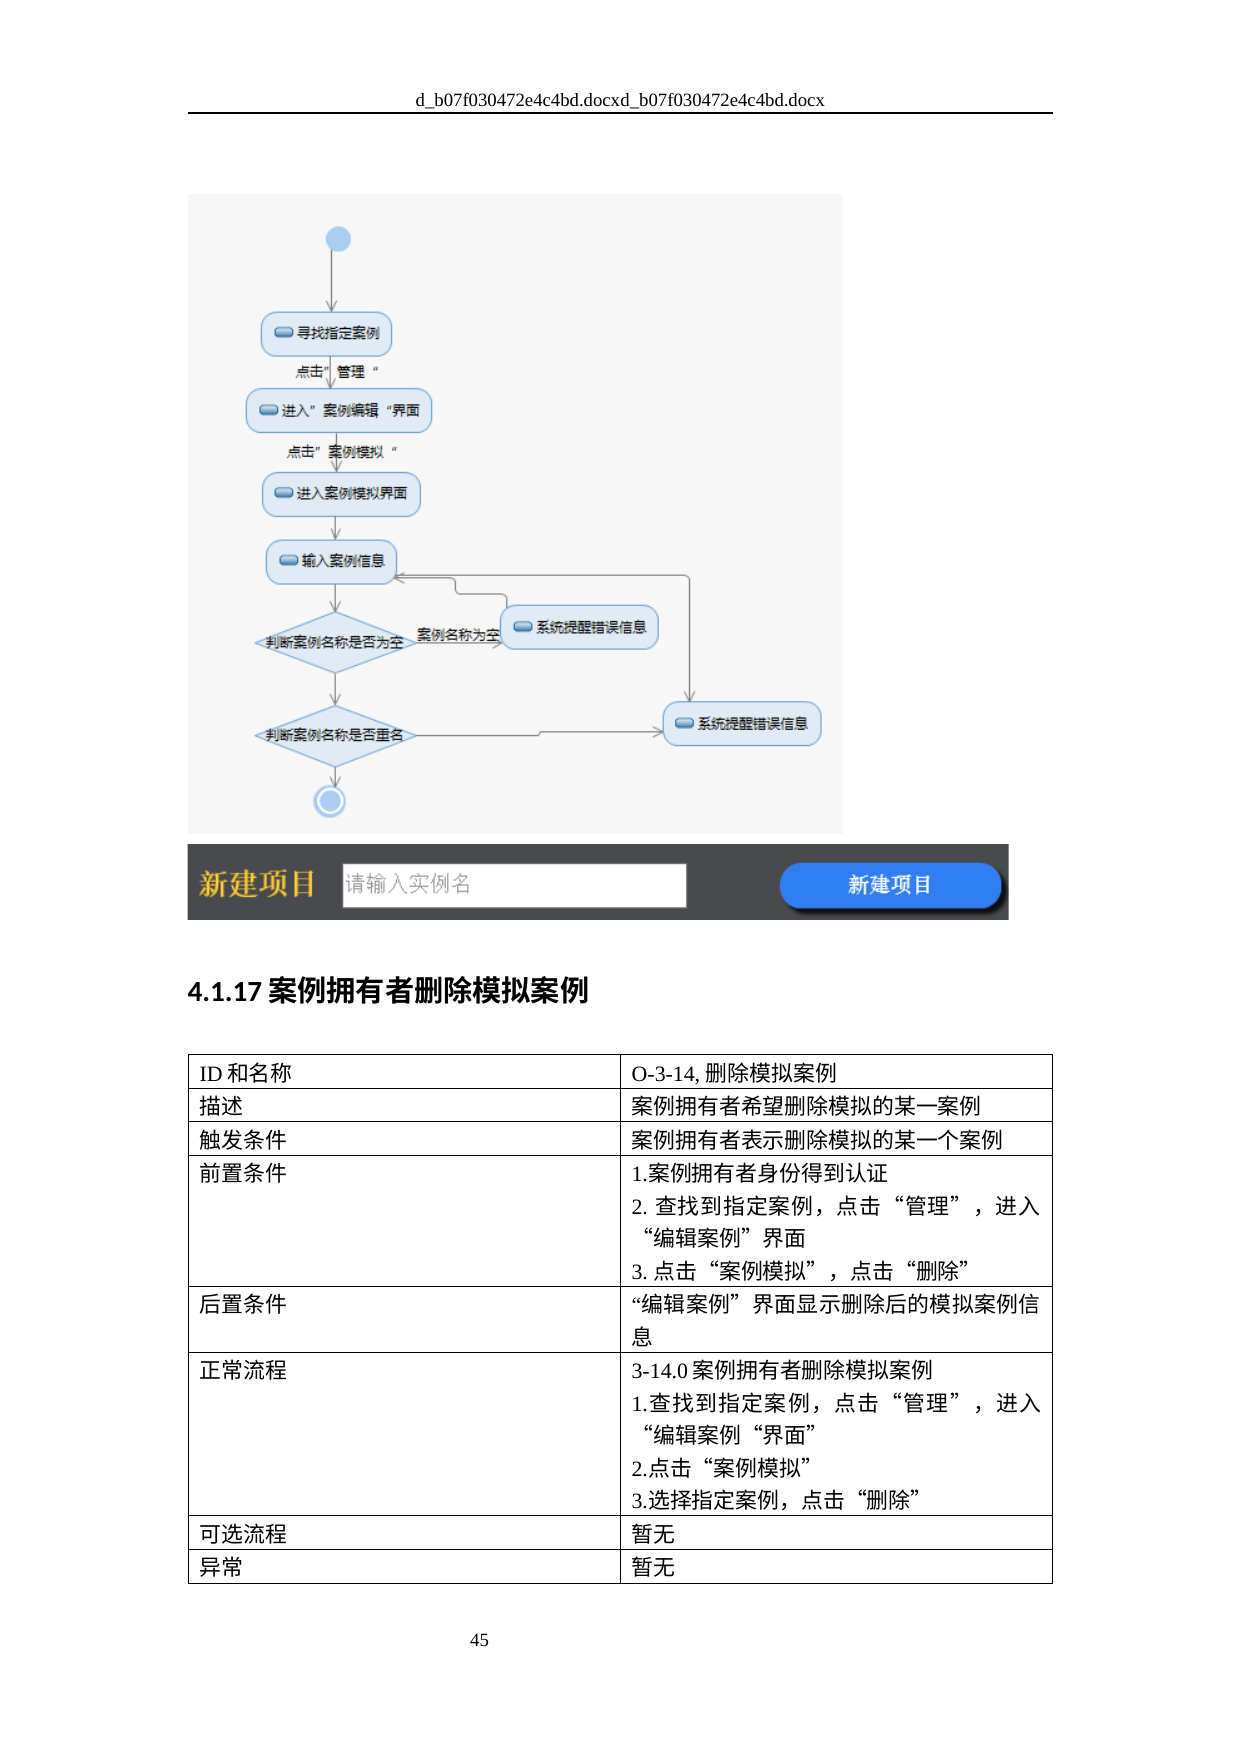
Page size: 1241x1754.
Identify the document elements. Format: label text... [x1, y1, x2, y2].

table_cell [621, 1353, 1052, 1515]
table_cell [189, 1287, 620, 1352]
picture [187, 194, 843, 834]
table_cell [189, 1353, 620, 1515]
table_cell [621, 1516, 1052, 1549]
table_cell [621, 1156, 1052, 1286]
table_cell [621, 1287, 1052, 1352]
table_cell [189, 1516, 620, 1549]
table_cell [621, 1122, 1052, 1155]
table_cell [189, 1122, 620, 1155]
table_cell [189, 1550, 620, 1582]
subtitle 4.1.17案例拥有者删除模拟案例 [187, 957, 1053, 1022]
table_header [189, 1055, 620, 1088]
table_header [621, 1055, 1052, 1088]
picture [187, 844, 1009, 920]
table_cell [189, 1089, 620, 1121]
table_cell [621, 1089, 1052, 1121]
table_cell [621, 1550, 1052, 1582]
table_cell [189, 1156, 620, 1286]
